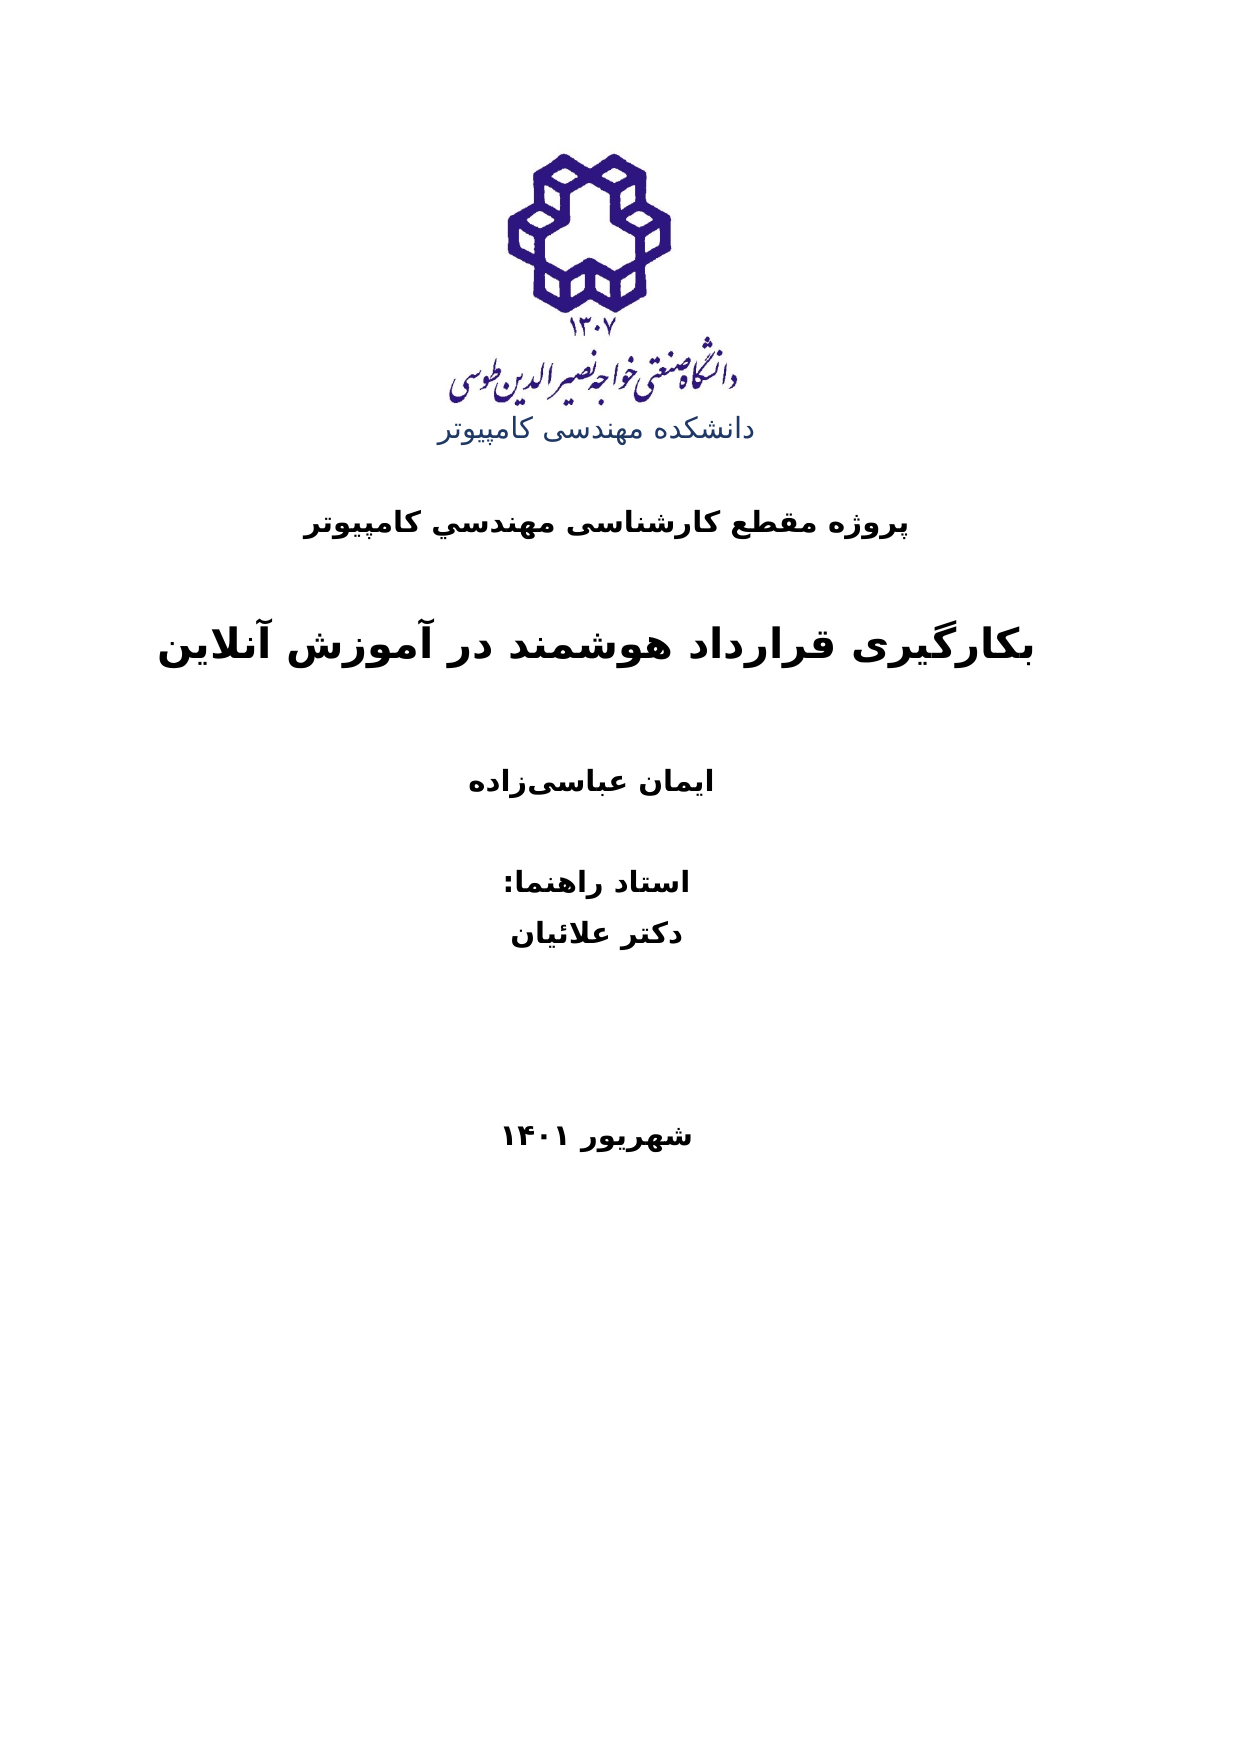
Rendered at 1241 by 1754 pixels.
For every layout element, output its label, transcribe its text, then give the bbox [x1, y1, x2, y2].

title پروژه مقطع کارشناسی مهندسي [130, 506, 1063, 539]
title دکتر علائیان [130, 916, 1063, 950]
picture [445, 147, 748, 412]
title دانشکده مهندسی [130, 412, 1063, 446]
title ایمان عباسی‌زاده [130, 764, 1063, 798]
title شهریور ۱۴۰۱ [130, 1118, 1063, 1152]
title بکارگیری قرارداد‌ هوشمند در آموزش آنلاین [130, 619, 1063, 668]
title استاد راهنما: [130, 865, 1063, 899]
